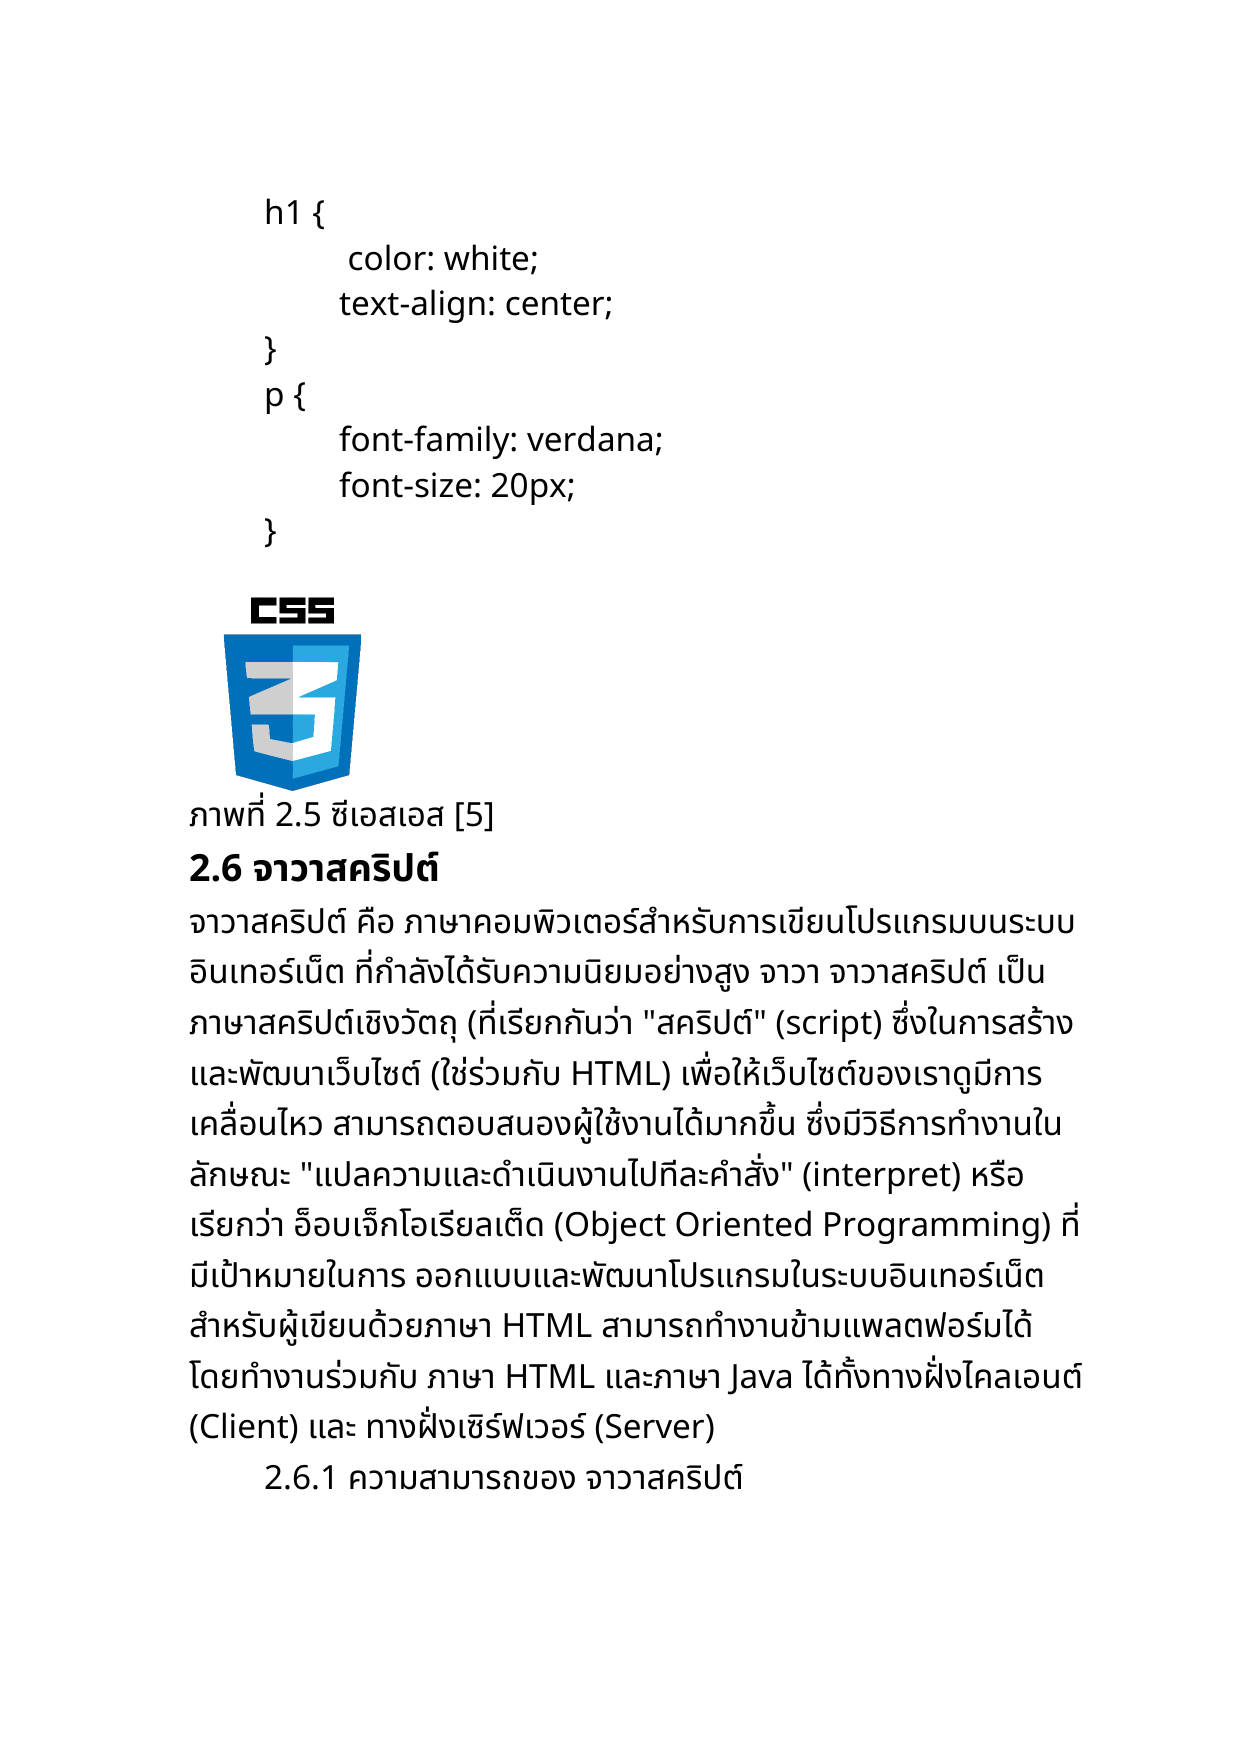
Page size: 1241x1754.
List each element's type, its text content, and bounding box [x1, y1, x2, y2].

text } [189, 325, 1090, 371]
text ภาพที่ 2.5 ซีเอสเอส [5] [189, 790, 1090, 841]
text h1 { [189, 189, 1090, 234]
text color: white; [189, 234, 1090, 280]
picture [223, 597, 362, 791]
text font-family: verdana; [189, 416, 1090, 461]
text } [189, 507, 1090, 552]
text จาวาสคริปต์ คือ ภาษาคอมพิวเตอร์สำหรับการเขียนโปรแกรมบนระบบอินเทอร์เน็ต ที่กำลังได้รับความนิยมอย่างสูง จาวา จาวาสคริปต์ เป็น ภาษาสคริปต์เชิงวัตถุ (ที่เรียกกันว่า "สคริปต์" (script) ซึ่งในการสร้างและพัฒนาเว็บไซต์ (ใช่ร่วมกับ HTML) เพื่อให้เว็บไซต์ของเราดูมีการเคลื่อนไหว สามารถตอบสนองผู้ใช้งานได้มากขึ้น ซึ่งมีวิธีการทำงานในลักษณะ "แปลความและดำเนินงานไปทีละคำสั่ง" (interpret) หรือเรียกว่า อ็อบเจ็กโอเรียลเต็ด (Object Oriented Programming) ที่มีเป้าหมายในการ ออกแบบและพัฒนาโปรแกรมในระบบอินเทอร์เน็ต สำหรับผู้เขียนด้วยภาษา HTML สามารถทำงานข้ามแพลตฟอร์มได้ โดยทำงานร่วมกับ ภาษา HTML และภาษา Java ได้ทั้งทางฝั่งไคลเอนต์ (Client) และ ทางฝั่งเซิร์ฟเวอร์ (Server) [189, 898, 1090, 1454]
text 2.6.1 ความสามารถของ จาวาสคริปต์ [189, 1454, 1090, 1504]
text text-align: center; [189, 280, 1090, 325]
text p { [189, 371, 1090, 416]
text font-size: 20px; [189, 461, 1090, 507]
text 2.6 จาวาสคริปต์ [189, 841, 1090, 898]
